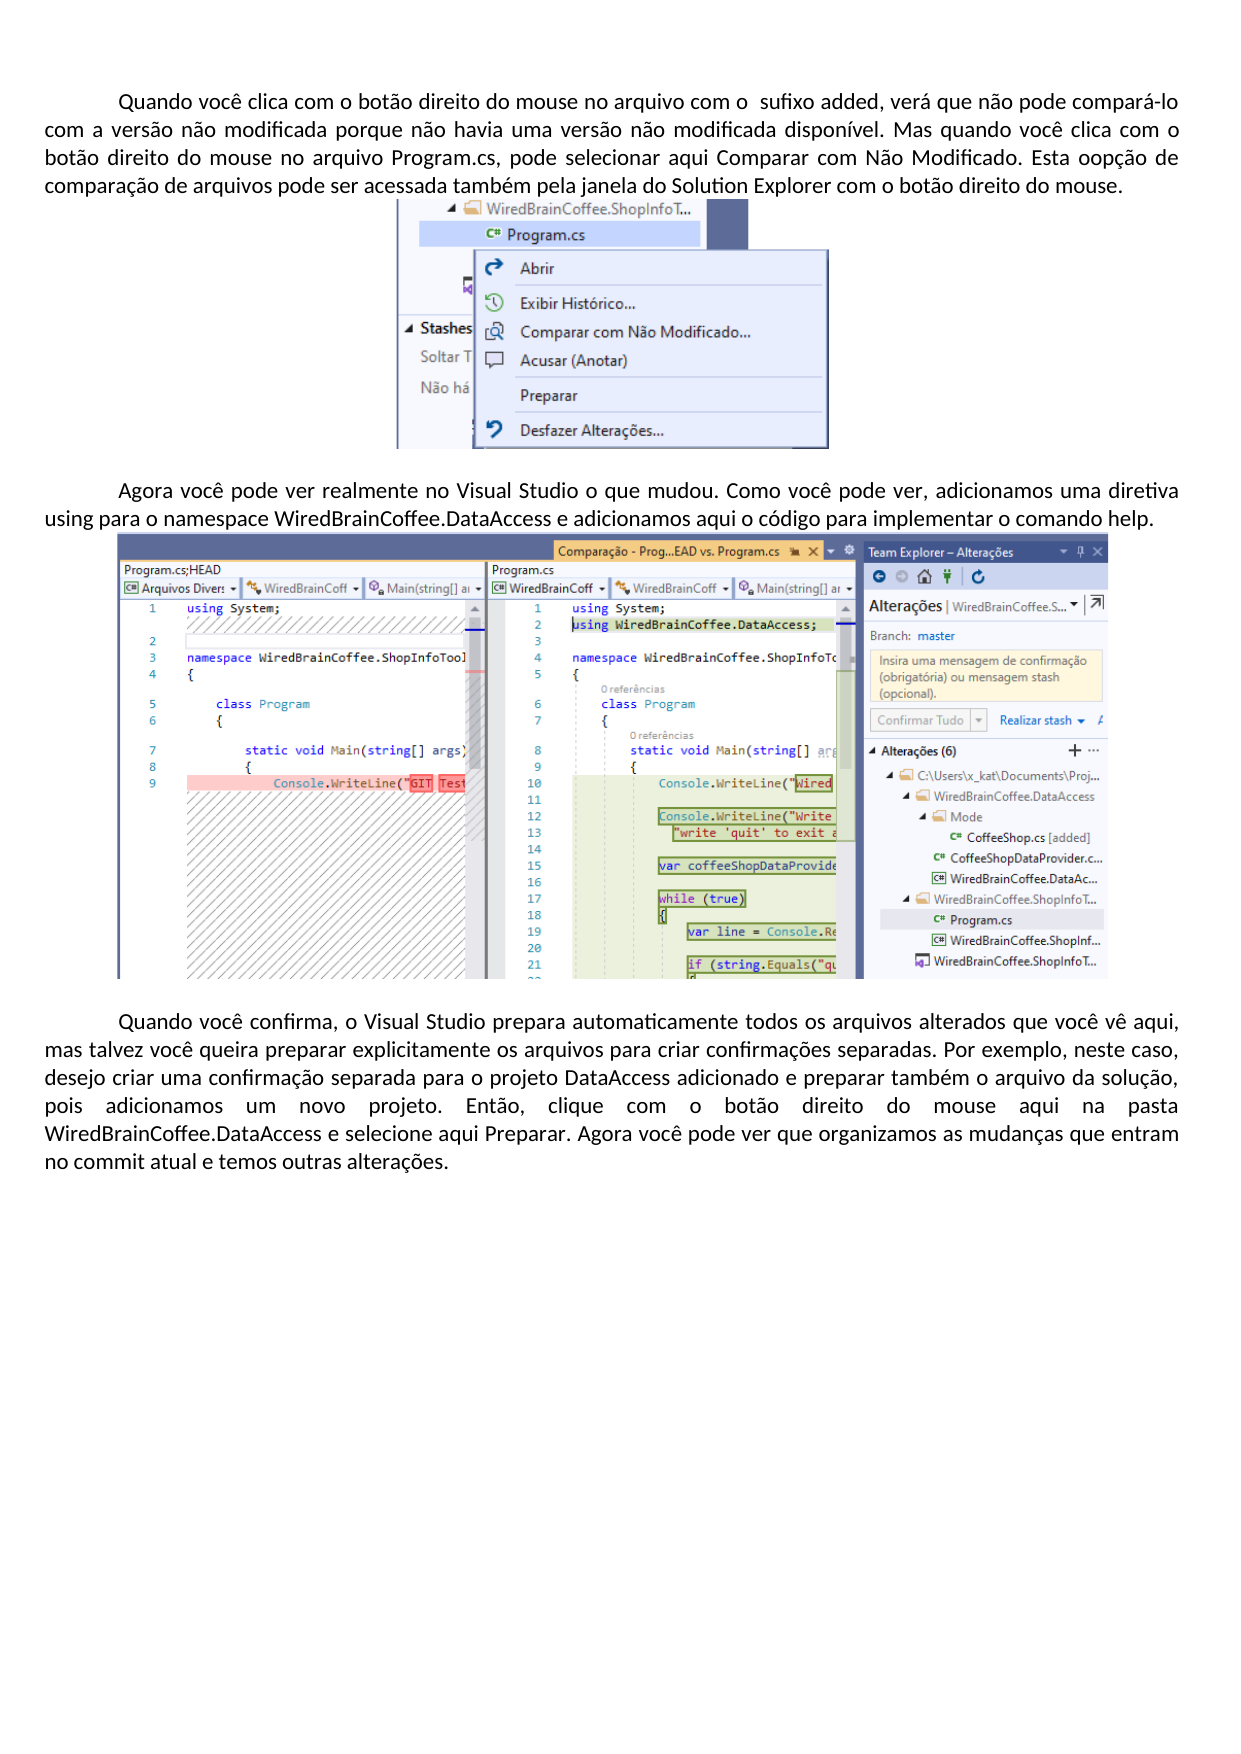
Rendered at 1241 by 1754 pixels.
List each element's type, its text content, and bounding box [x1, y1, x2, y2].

text Quando você confirma, o Visual Studio prepara automaticamente todos os arquivos alterados que você vê aqui, mas talvez você queira preparar explicitamente os arquivos para criar confirmações separadas. Por exemplo, neste caso, desejo criar uma confirmação separada para o projeto DataAccess adicionado e preparar também o arquivo da solução, pois adicionamos um novo projeto. Então, clique com o botão direito do mouse aqui na pasta WiredBrainCoffee.DataAccess e selecione aqui Preparar. Agora você pode ver que organizamos as mudanças que entram no commit atual e temos outras alterações. [44, 1007, 1181, 1175]
picture [396, 199, 829, 449]
text Agora você pode ver realmente no Visual Studio o que mudou. Como você pode ver, adicionamos uma diretiva using para o namespace WiredBrainCoffee.DataAccess e adicionamos aqui o código para implementar o comando help. [44, 476, 1181, 532]
picture [117, 532, 1109, 979]
text Quando você clica com o botão direito do mouse no arquivo com o sufixo added, verá que não pode compará-lo com a versão não modificada porque não havia uma versão não modificada disponível. Mas quando você clica com o botão direito do mouse no arquivo Program.cs, pode selecionar aqui Comparar com Não Modificado. Esta oopção de comparação de arquivos pode ser acessada também pela janela do Solution Explorer com o botão direito do mouse. [44, 87, 1181, 199]
